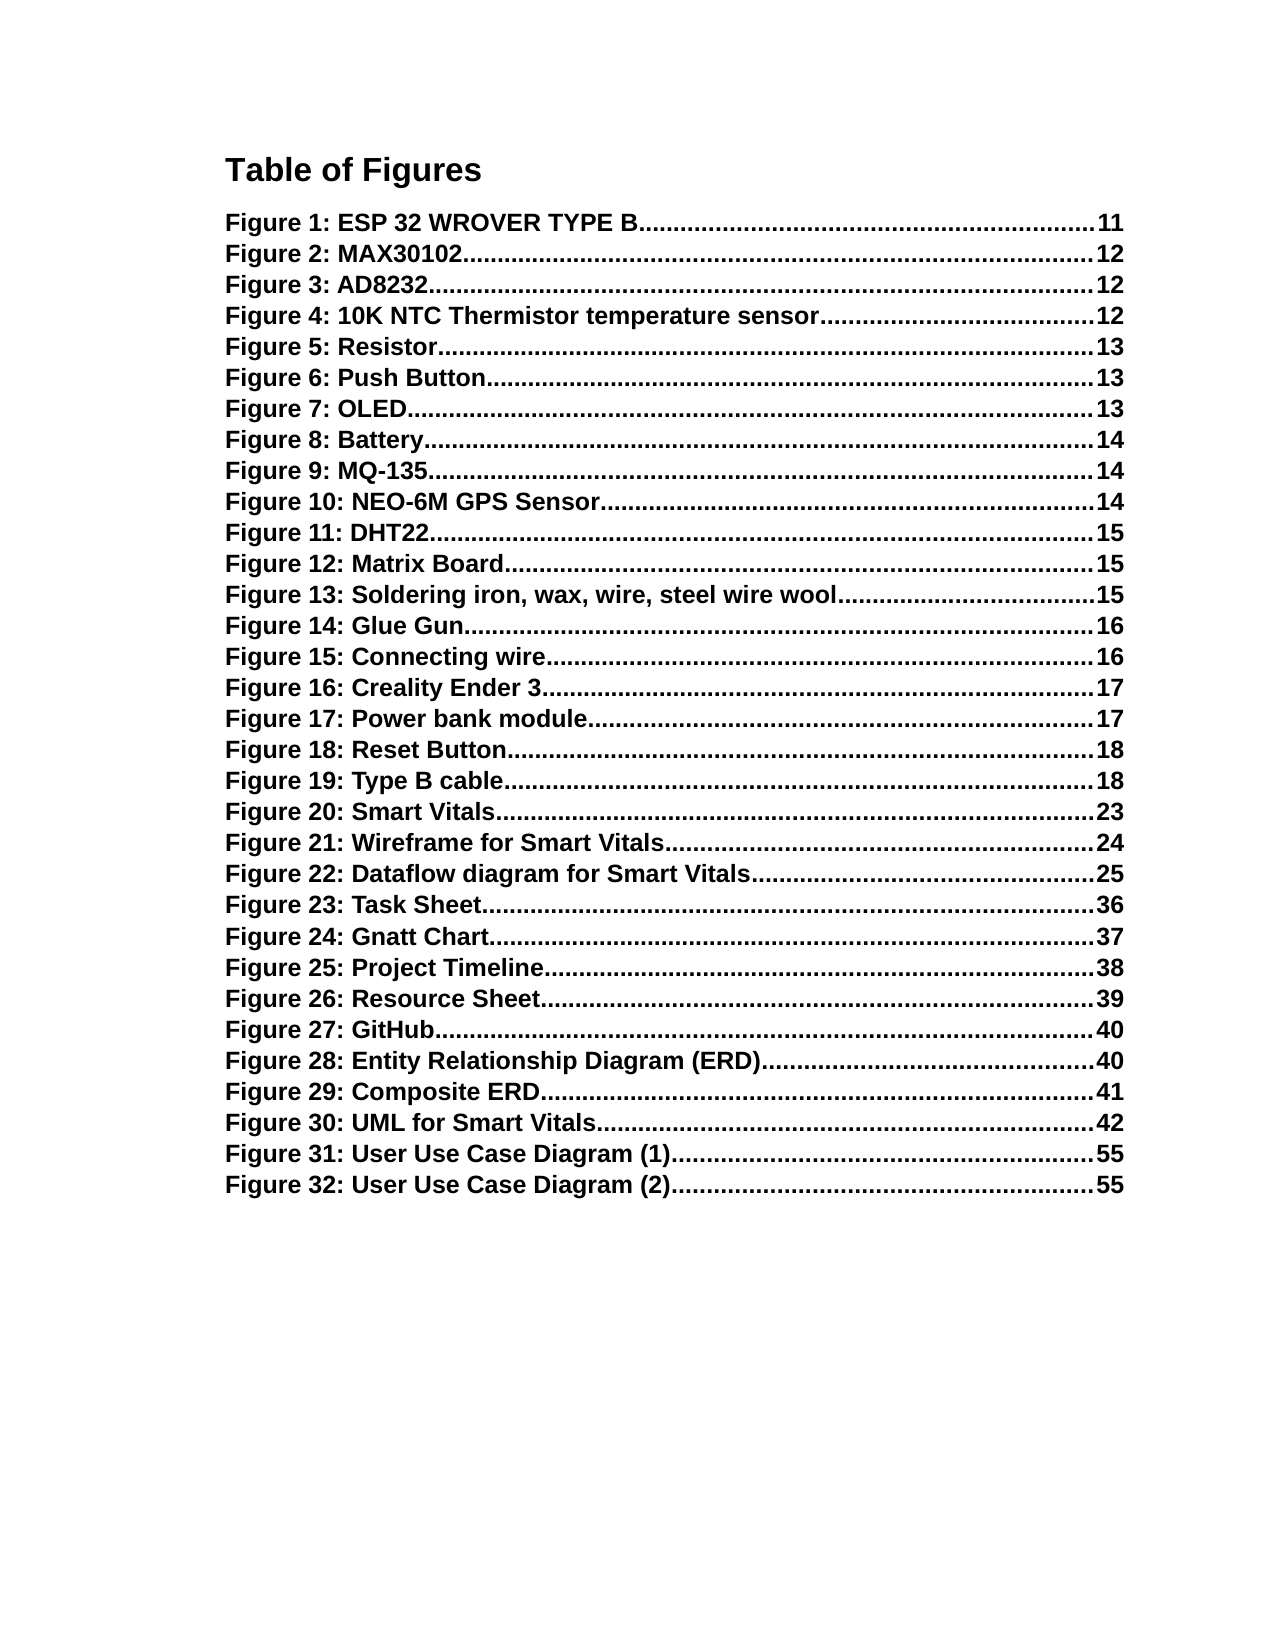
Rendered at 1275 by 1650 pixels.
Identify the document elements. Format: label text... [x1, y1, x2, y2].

text Figure 27: GitHub 40 [225, 1015, 1125, 1043]
text Figure 2: MAX30102 12 [225, 239, 1125, 267]
text Figure 28: Entity Relationship Diagram (ERD) 40 [225, 1046, 1125, 1074]
text Figure 21: Wireframe for Smart Vitals 24 [225, 828, 1125, 857]
text Figure 8: Battery 14 [225, 425, 1125, 454]
text Figure 14: Glue Gun 16 [225, 611, 1125, 640]
text Figure 15: Connecting wire 16 [225, 642, 1125, 671]
text Figure 1: ESP 32 WROVER TYPE B 11 [225, 208, 1125, 236]
text Figure 17: Power bank module 17 [225, 704, 1125, 733]
text Figure 16: Creality Ender 3 17 [225, 673, 1125, 702]
text Figure 10: NEO-6M GPS Sensor 14 [225, 487, 1125, 516]
text Figure 3: AD8232 12 [225, 270, 1125, 298]
text Figure 6: Push Button 13 [225, 363, 1125, 392]
text Figure 20: Smart Vitals 23 [225, 797, 1125, 826]
text Figure 7: OLED 13 [225, 394, 1125, 423]
text Figure 31: User Use Case Diagram (1) 55 [225, 1139, 1125, 1168]
text Figure 11: DHT22 15 [225, 518, 1125, 547]
text Figure 19: Type B cable 18 [225, 766, 1125, 795]
text Figure 4: 10K NTC Thermistor temperature sensor 12 [225, 301, 1125, 329]
subtitle Table of Figures [225, 150, 1125, 188]
text Figure 12: Matrix Board 15 [225, 549, 1125, 578]
text Figure 18: Reset Button 18 [225, 735, 1125, 764]
text Figure 23: Task Sheet 36 [225, 891, 1125, 919]
text Figure 24: Gnatt Chart 37 [225, 922, 1125, 950]
text Figure 5: Resistor 13 [225, 332, 1125, 361]
text Figure 22: Dataflow diagram for Smart Vitals 25 [225, 859, 1125, 888]
text Figure 26: Resource Sheet 39 [225, 984, 1125, 1012]
text Figure 32: User Use Case Diagram (2) 55 [225, 1170, 1125, 1199]
text Figure 9: MQ-135 14 [225, 456, 1125, 485]
text Figure 25: Project Timeline 38 [225, 953, 1125, 981]
text Figure 29: Composite ERD 41 [225, 1077, 1125, 1106]
text Figure 13: Soldering iron, wax, wire, steel wire wool 15 [225, 580, 1125, 609]
text Figure 30: UML for Smart Vitals 42 [225, 1108, 1125, 1137]
